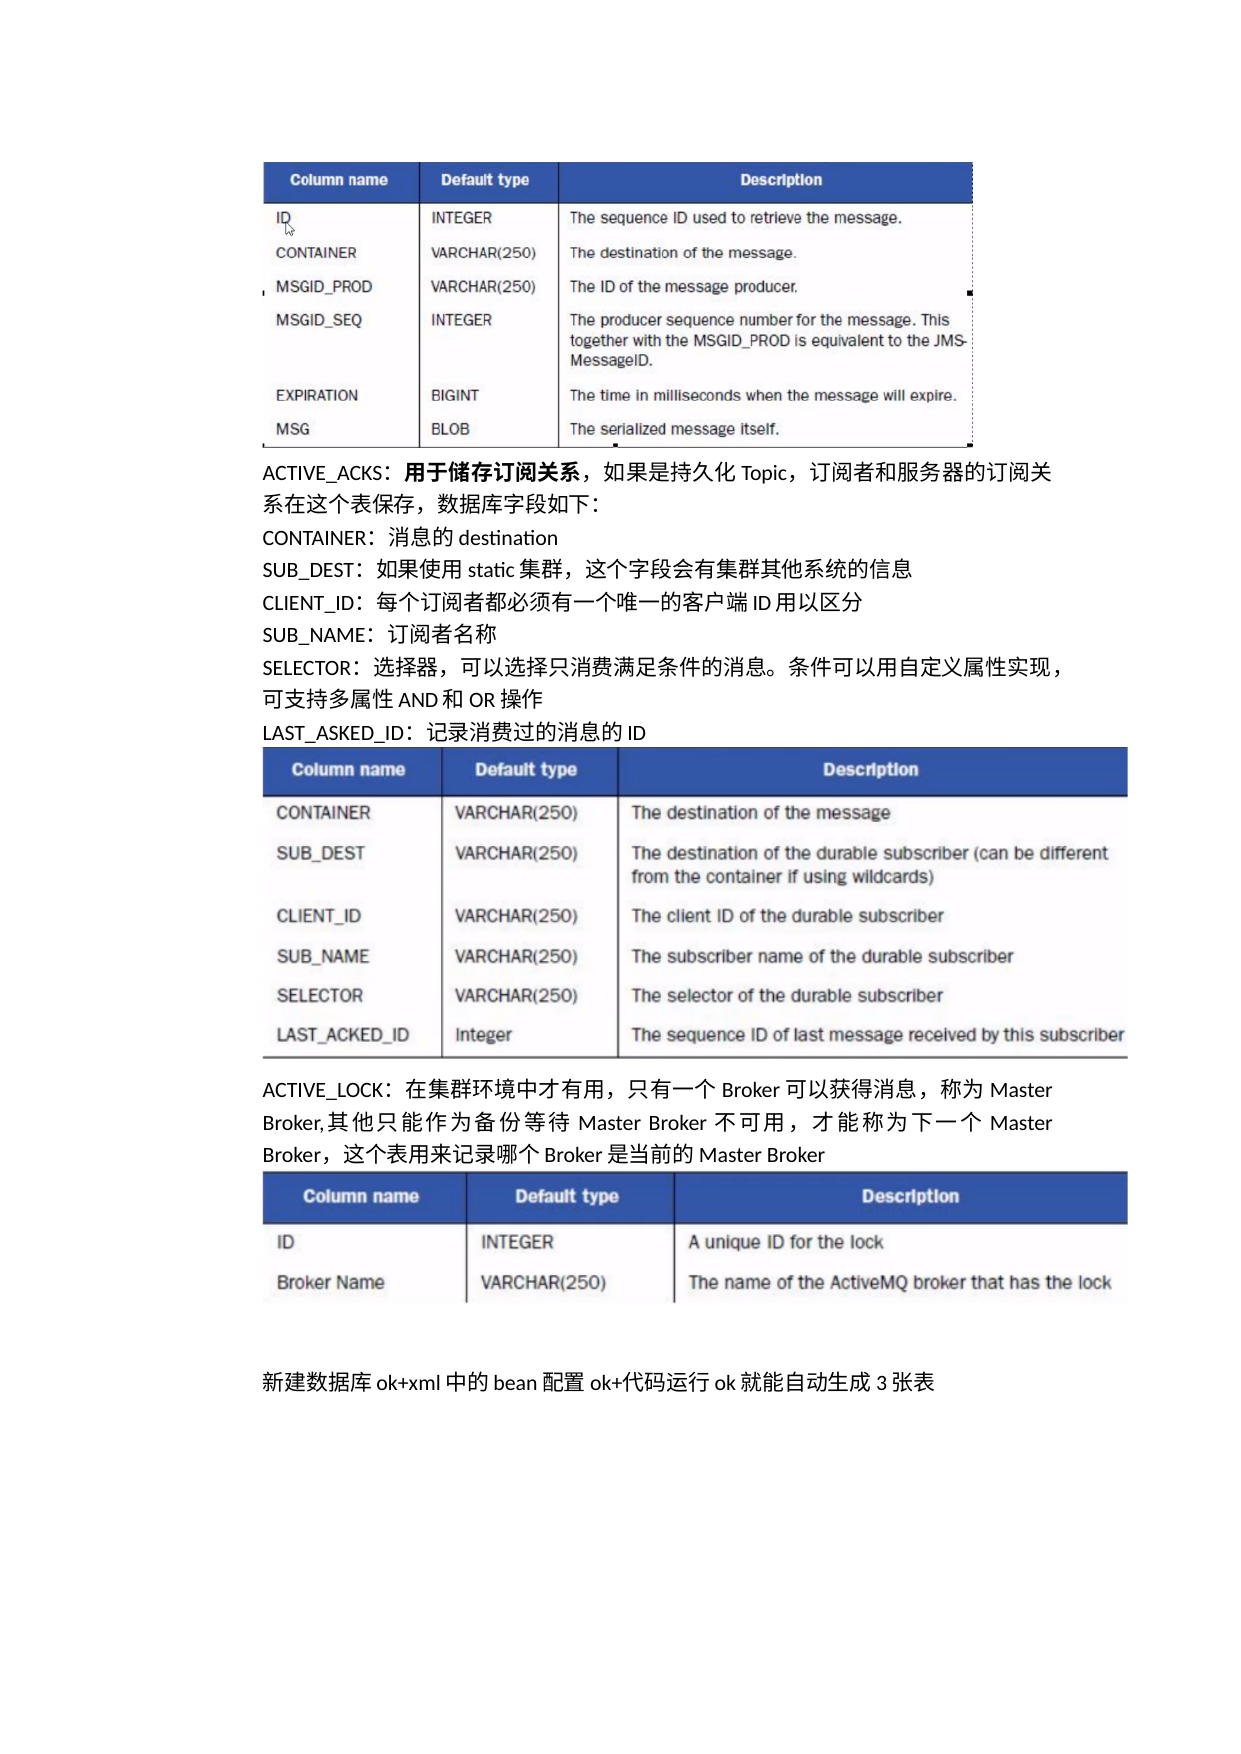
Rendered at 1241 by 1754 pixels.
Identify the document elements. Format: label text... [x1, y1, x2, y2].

list SUB_DEST：如果使用static集群，这个字段会有集群其他系统的信息 [262, 552, 1053, 584]
list 新建数据库ok+xml中的bean配置ok+代码运行ok就能自动生成3张表 [262, 1364, 1053, 1397]
picture [262, 1169, 1128, 1305]
list SELECTOR：选择器，可以选择只消费满足条件的消息。条件可以用自定义属性实现，可支持多属性AND和OR操作 [262, 649, 1053, 714]
list ACTIVE_LOCK：在集群环境中才有用，只有一个Broker可以获得消息，称为Master Broker,其他只能作为备份等待Master Broker不可用，才能称为下一个Master Broker，这个表用来记录哪个Broker是当前的Master Broker [262, 1072, 1053, 1169]
list LAST_ASKED_ID：记录消费过的消息的ID [262, 714, 1053, 747]
list ACTIVE_ACKS：用于储存订阅关系，如果是持久化Topic，订阅者和服务器的订阅关系在这个表保存，数据库字段如下： [262, 454, 1053, 519]
picture [262, 747, 1128, 1059]
list CLIENT_ID：每个订阅者都必须有一个唯一的客户端ID用以区分 [262, 584, 1053, 617]
picture [262, 162, 974, 448]
list CONTAINER：消息的destination [262, 519, 1053, 552]
list SUB_NAME：订阅者名称 [262, 617, 1053, 649]
